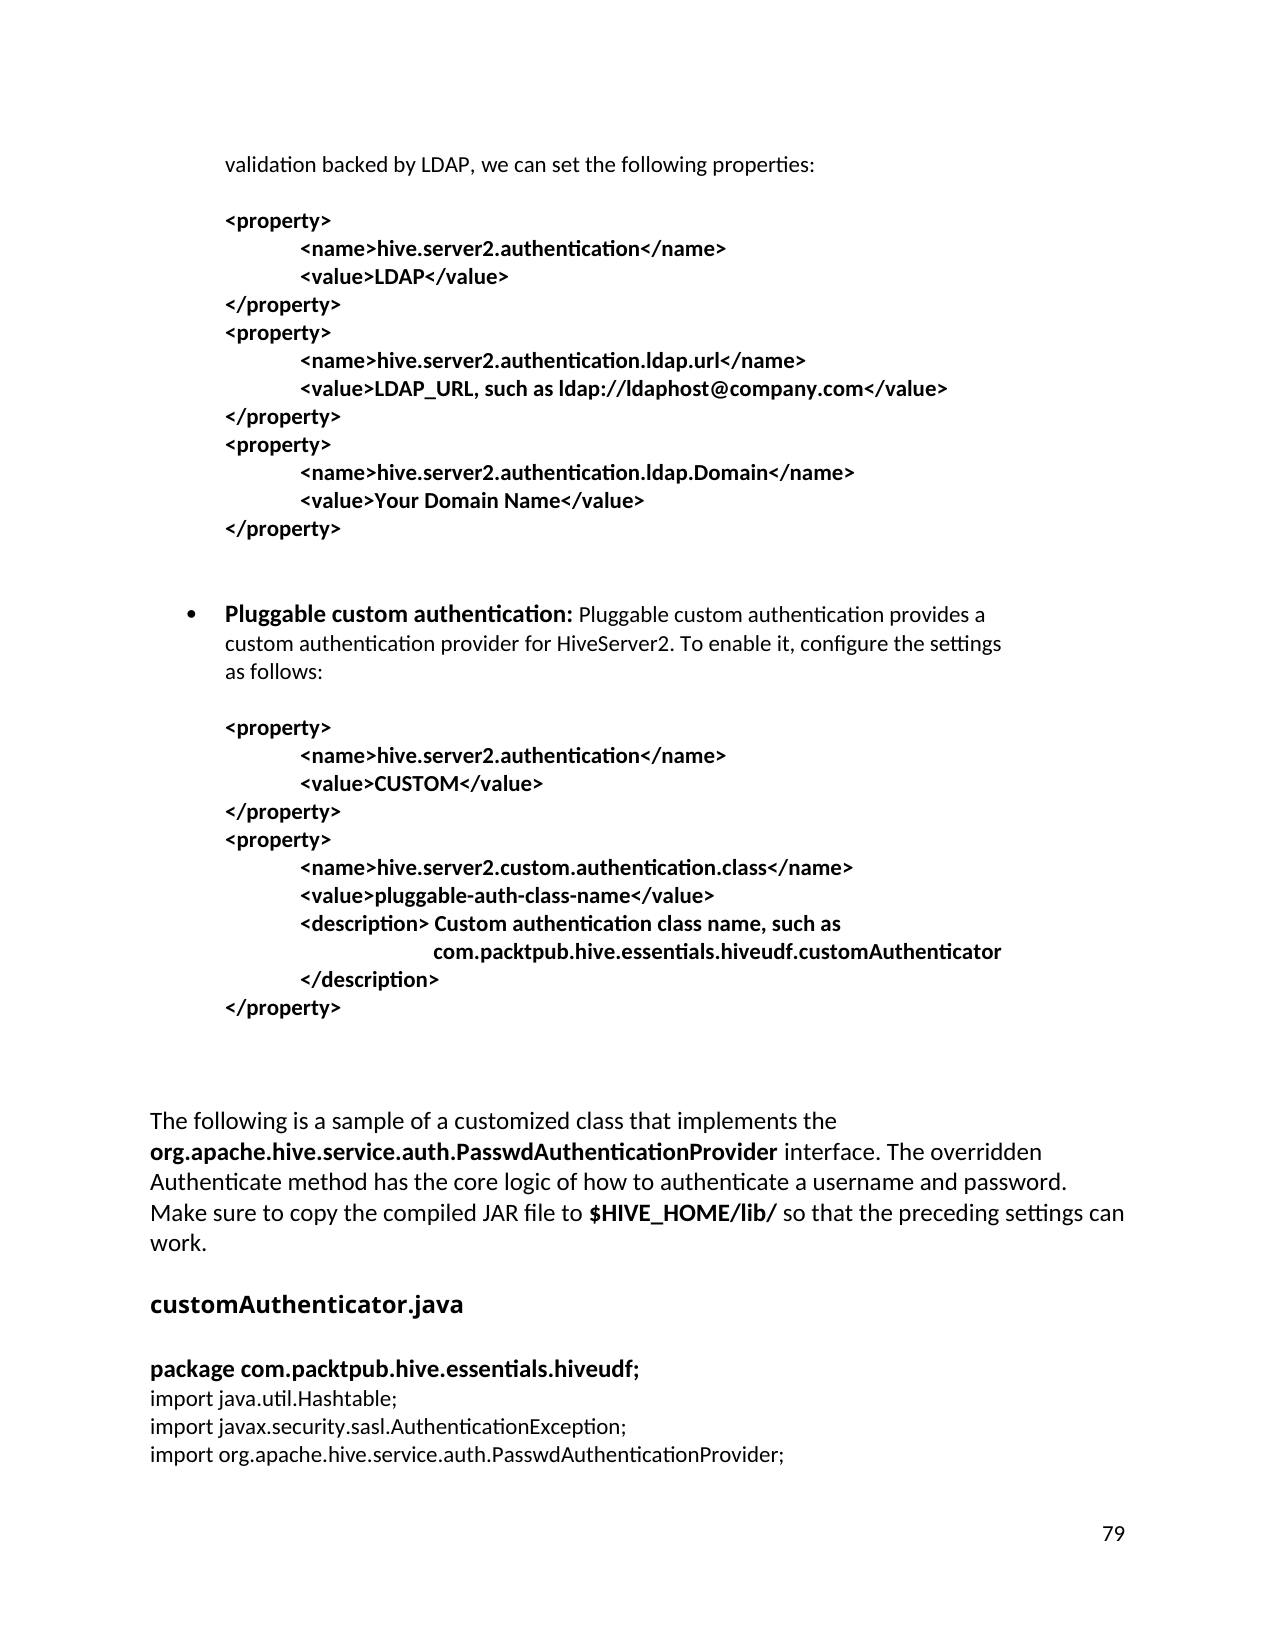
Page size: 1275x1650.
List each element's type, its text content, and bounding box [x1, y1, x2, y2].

list </description> [225, 965, 1125, 993]
text <value>Your Domain Name</value> [225, 486, 1125, 514]
list </property> [225, 514, 1125, 542]
text </property> [150, 402, 1125, 430]
text <value>LDAP</value> [225, 262, 1125, 290]
text <property> [150, 206, 1125, 234]
text The following is a sample of a customized class that implements the org.apache.hive.service.auth.PasswdAuthenticationProvider interface. The overridden Authenticate method has the core logic of how to authenticate a username and password. Make sure to copy the compiled JAR file to $HIVE_HOME/lib/ so that the preceding settings can work. [150, 1105, 1125, 1258]
list <value>CUSTOM</value> [225, 769, 1125, 797]
text <value>LDAP_URL, such as ldap://ldaphost@company.com</value> [225, 374, 1125, 402]
text <property> [150, 318, 1125, 346]
list <description> Custom authentication class name, such as [225, 909, 1125, 937]
list <name>hive.server2.custom.authentication.class</name> [225, 853, 1125, 881]
text <name>hive.server2.authentication</name> [225, 234, 1125, 262]
text </property> [150, 290, 1125, 318]
text <property> [150, 430, 1125, 458]
text com.packtpub.hive.essentials.hiveudf.customAuthenticator [150, 937, 1125, 965]
list as follows: [225, 657, 1125, 685]
list <name>hive.server2.authentication</name> [225, 741, 1125, 769]
list <property> [225, 713, 1125, 741]
list </property> [225, 993, 1125, 1021]
text import java.util.Hashtable; [150, 1384, 1125, 1412]
text <name>hive.server2.authentication.ldap.Domain</name> [225, 458, 1125, 486]
text customAuthenticator.java [150, 1288, 1125, 1321]
text import javax.security.sasl.AuthenticationException; [150, 1412, 1125, 1440]
text import org.apache.hive.service.auth.PasswdAuthenticationProvider; [150, 1440, 1125, 1468]
text <name>hive.server2.authentication.ldap.url</name> [225, 346, 1125, 374]
list Pluggable custom authentication: Pluggable custom authentication provides a [187, 598, 1125, 629]
list </property> [225, 797, 1125, 825]
text package com.packtpub.hive.essentials.hiveudf; [150, 1353, 1125, 1384]
list <property> [225, 825, 1125, 853]
list validation backed by LDAP, we can set the following properties: [225, 150, 1125, 178]
list <value>pluggable-auth-class-name</value> [225, 881, 1125, 909]
list custom authentication provider for HiveServer2. To enable it, configure the settings [225, 629, 1125, 657]
